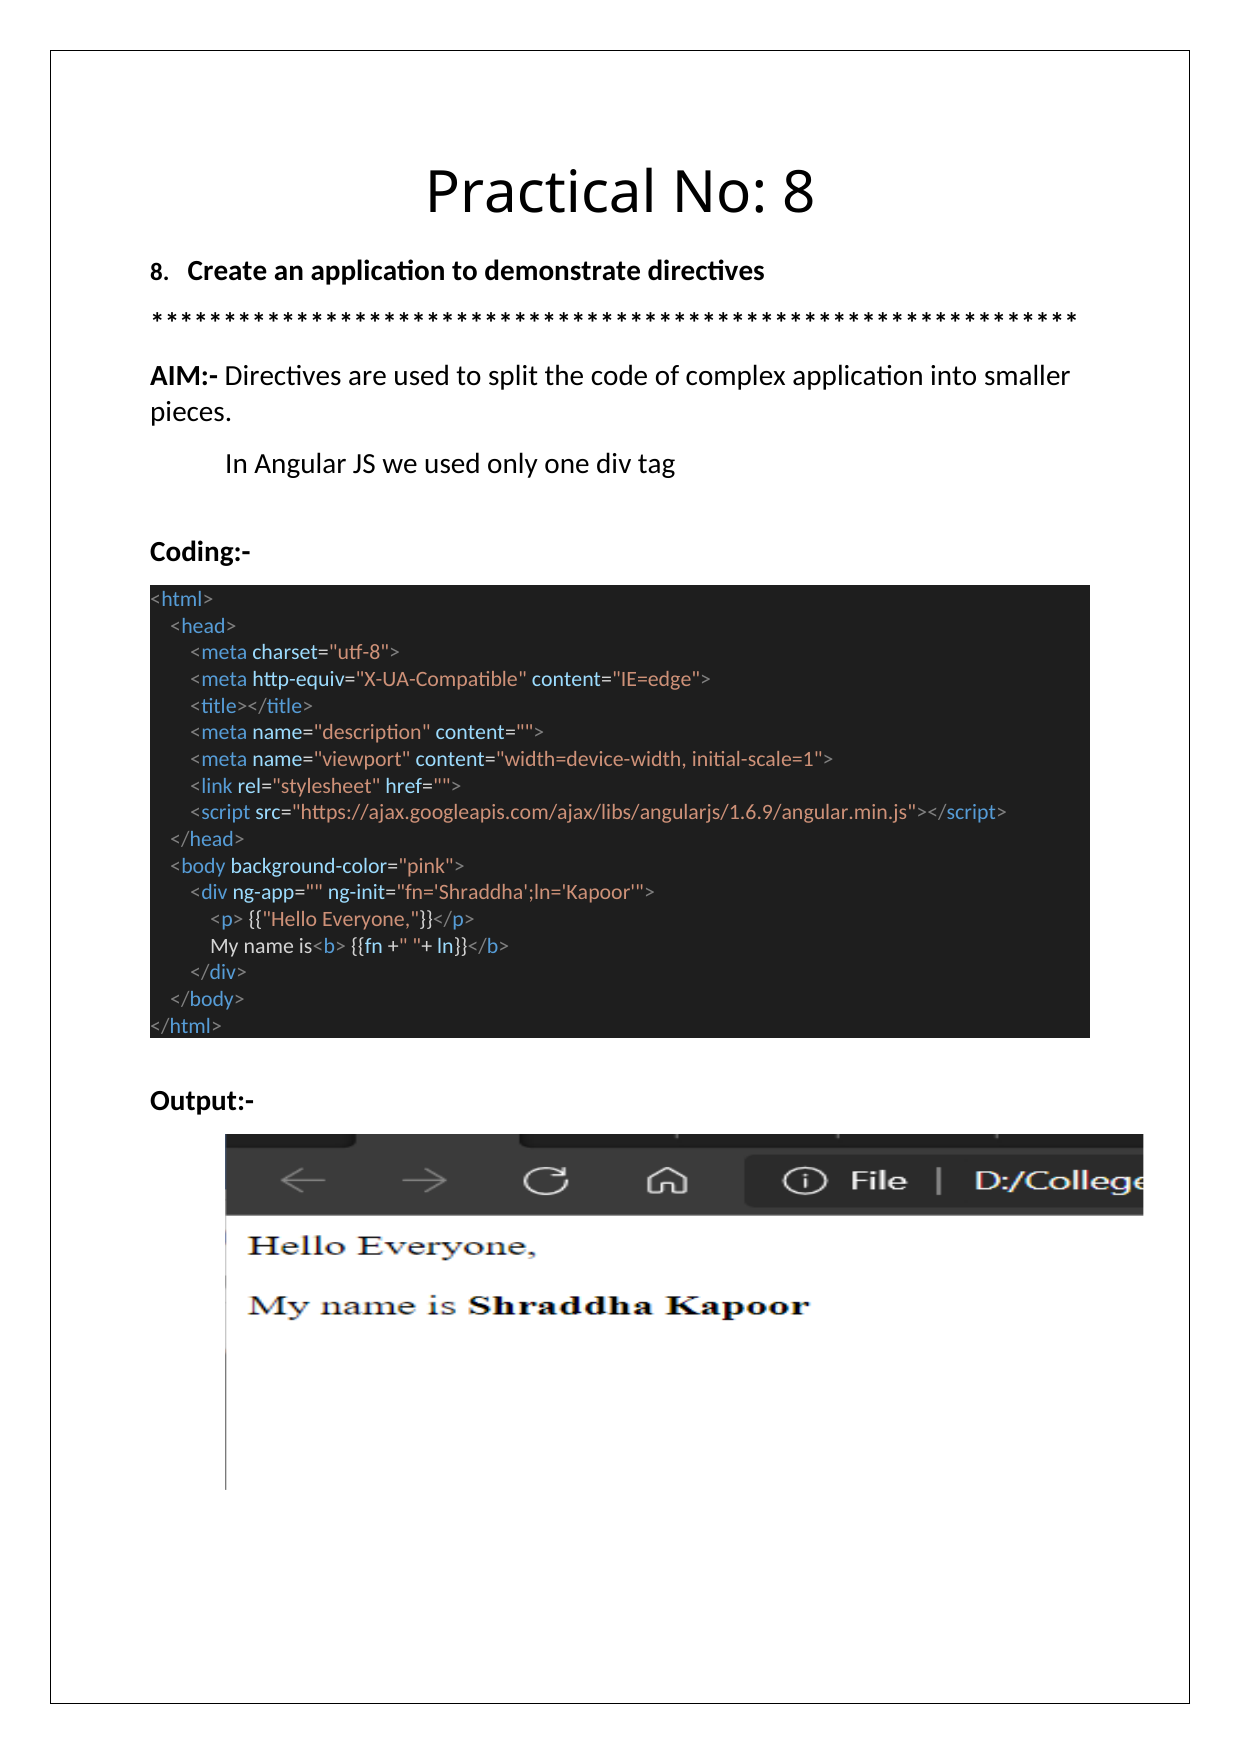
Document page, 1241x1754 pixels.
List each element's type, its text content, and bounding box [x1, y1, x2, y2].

text <title></title> [150, 692, 1090, 718]
picture [225, 1134, 1144, 1490]
text <meta name="viewport" content="width=device-width, initial-scale=1"> [150, 745, 1090, 772]
text <html> [150, 585, 1090, 612]
text <link rel="stylesheet" href=""> [150, 772, 1090, 798]
text <meta http-equiv="X-UA-Compatible" content="IE=edge"> [150, 665, 1090, 692]
text **************************************************************** [150, 305, 1090, 340]
text AIM:- Directives are used to split the code of complex application into smaller pieces. [150, 357, 1090, 428]
list Create an application to demonstrate directives [150, 252, 1090, 288]
text <script src="https://ajax.googleapis.com/ajax/libs/angularjs/1.6.9/angular.min.js"></script> [150, 798, 1090, 825]
text </head> [150, 825, 1090, 852]
text Practical No: 8 [150, 150, 1090, 229]
list In Angular JS we used only one div tag [225, 445, 1090, 481]
text <div ng-app="" ng-init="fn='Shraddha';ln='Kapoor'"> [150, 878, 1090, 905]
text </html> [150, 1012, 1090, 1038]
text </div> [150, 958, 1090, 985]
text Coding:- [150, 533, 1090, 568]
text <head> [150, 612, 1090, 638]
text My name is<b> {{fn +" "+ ln}}</b> [150, 932, 1090, 958]
text <meta charset="utf-8"> [150, 638, 1090, 665]
text <meta name="description" content=""> [150, 718, 1090, 745]
text <body background-color="pink"> [150, 852, 1090, 878]
text Output:- [150, 1082, 1090, 1117]
text </body> [150, 985, 1090, 1012]
text <p> {{"Hello Everyone,"}}</p> [150, 905, 1090, 932]
